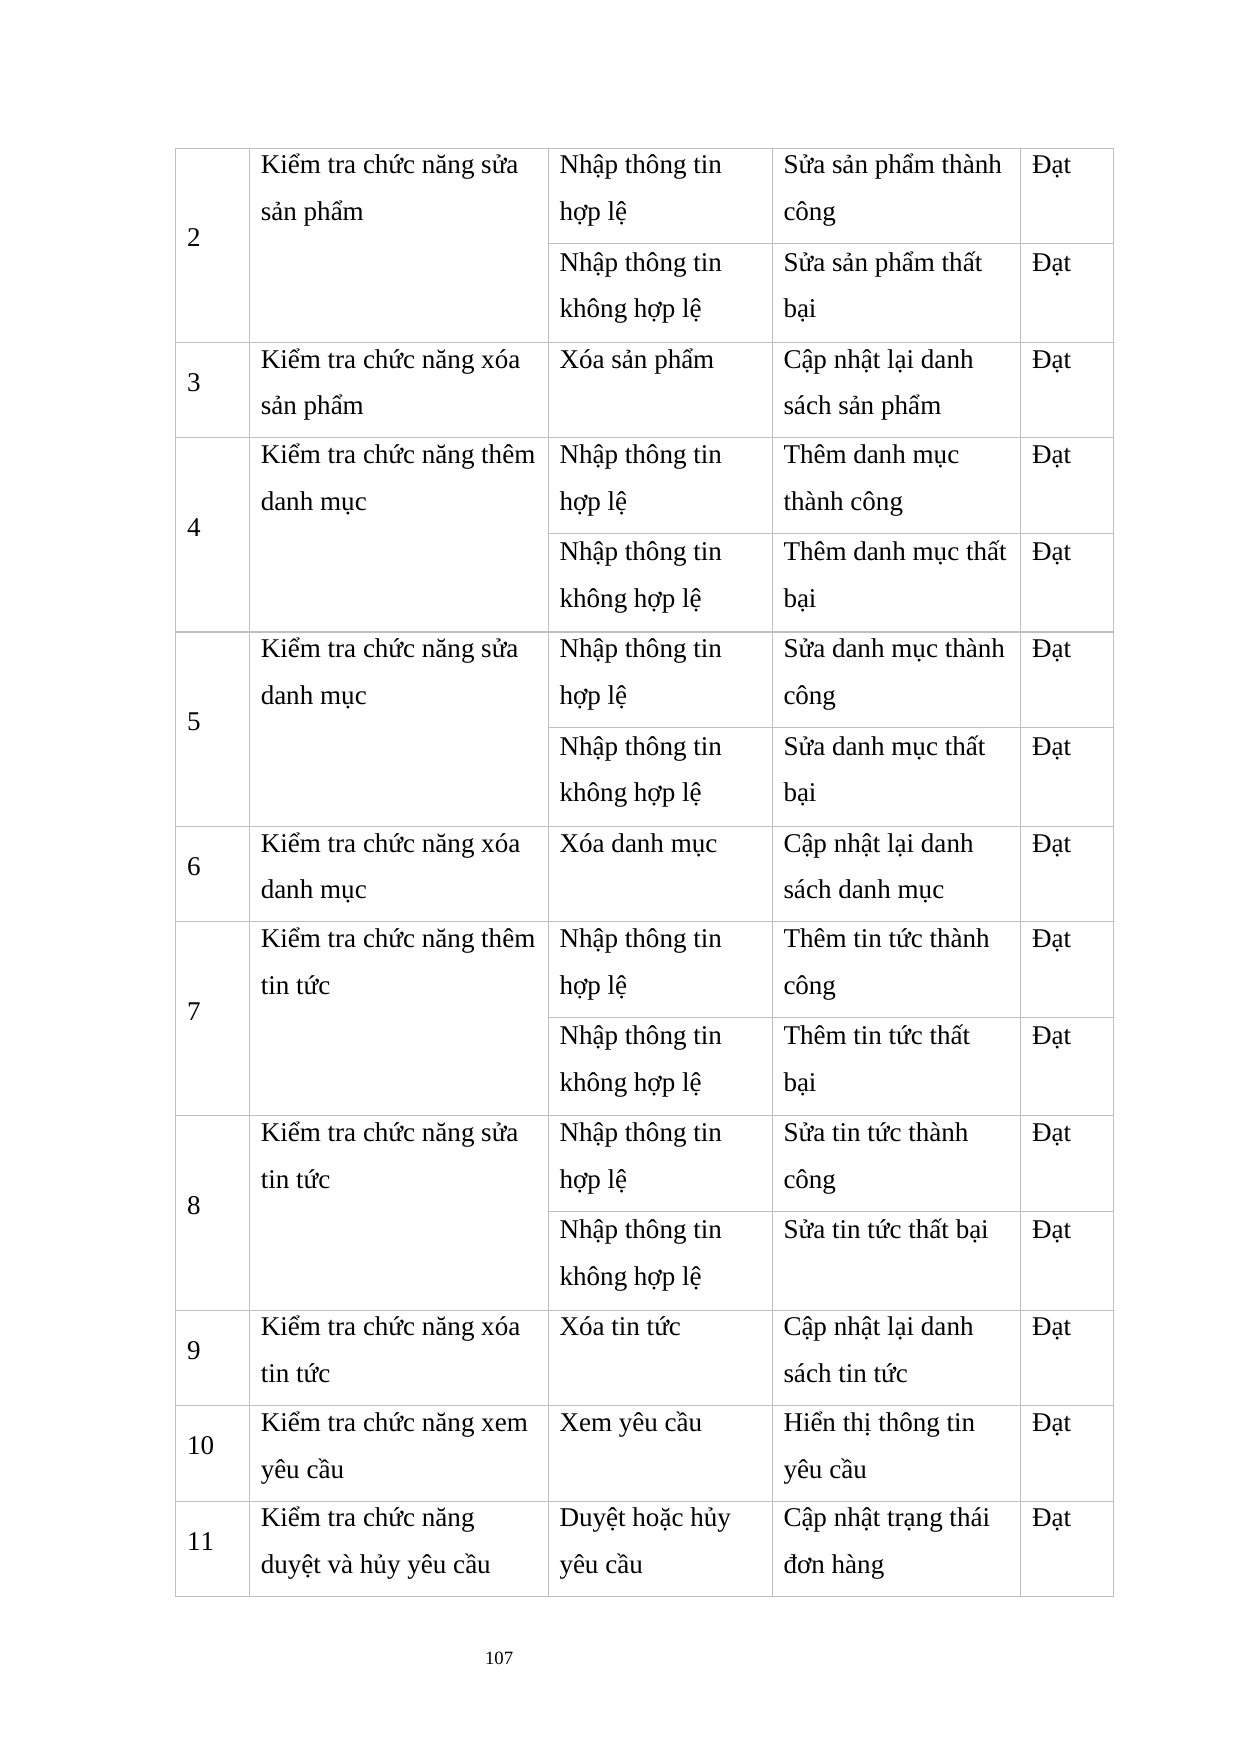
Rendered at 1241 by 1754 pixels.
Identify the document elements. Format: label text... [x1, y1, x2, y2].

table_cell 8 [176, 1116, 249, 1309]
table_cell 2 [176, 149, 249, 342]
table_cell Nhập thông tin hợp lệ [549, 922, 772, 1017]
table_cell Thêm tin tức thành công [773, 922, 1020, 1017]
table_cell Sửa sản phẩm thành công [773, 149, 1020, 243]
table_cell 6 [176, 827, 249, 921]
table_cell Kiểm tra chức năng sửa sản phẩm [250, 149, 548, 342]
table_cell Cập nhật lại danh sách tin tức [773, 1311, 1020, 1405]
table_cell Cập nhật trạng thái đơn hàng [773, 1502, 1020, 1596]
table_cell Đạt [1021, 534, 1113, 631]
table_cell Kiểm tra chức năng sửa tin tức [250, 1116, 548, 1309]
table_cell Nhập thông tin không hợp lệ [549, 728, 772, 826]
table_cell Sửa danh mục thành công [773, 633, 1020, 727]
table_cell Kiểm tra chức năng thêm danh mục [250, 438, 548, 631]
table_cell Đạt [1021, 1406, 1113, 1501]
table_cell 4 [176, 438, 249, 631]
table_cell Thêm danh mục thành công [773, 438, 1020, 533]
table_cell Kiểm tra chức năng xóa sản phẩm [250, 343, 548, 437]
table_cell Nhập thông tin hợp lệ [549, 149, 772, 243]
table_cell Đạt [1021, 438, 1113, 533]
table_cell Đạt [1021, 922, 1113, 1017]
table_cell Đạt [1021, 1311, 1113, 1405]
table_cell Kiểm tra chức năng xóa tin tức [250, 1311, 548, 1405]
table_cell Nhập thông tin không hợp lệ [549, 244, 772, 342]
table_cell Kiểm tra chức năng xóa danh mục [250, 827, 548, 921]
table_cell Xóa tin tức [549, 1311, 772, 1405]
table_cell Duyệt hoặc hủy yêu cầu [549, 1502, 772, 1596]
table_cell 10 [176, 1406, 249, 1501]
table_cell 11 [176, 1502, 249, 1596]
table_cell Thêm danh mục thất bại [773, 534, 1020, 631]
table_cell Đạt [1021, 1502, 1113, 1596]
table_cell Đạt [1021, 343, 1113, 437]
table_cell Hiển thị thông tin yêu cầu [773, 1406, 1020, 1501]
table_cell Sửa danh mục thất bại [773, 728, 1020, 826]
table_cell Đạt [1021, 244, 1113, 342]
table_cell Đạt [1021, 633, 1113, 727]
table_cell Nhập thông tin không hợp lệ [549, 534, 772, 631]
table_cell Kiểm tra chức năng xem yêu cầu [250, 1406, 548, 1501]
table_cell Đạt [1021, 149, 1113, 243]
table_cell Kiểm tra chức năng thêm tin tức [250, 922, 548, 1115]
table_cell Nhập thông tin hợp lệ [549, 633, 772, 727]
table_cell Đạt [1021, 1116, 1113, 1211]
table_cell Xem yêu cầu [549, 1406, 772, 1501]
table_cell 7 [176, 922, 249, 1115]
table_cell Sửa tin tức thành công [773, 1116, 1020, 1211]
table_cell Kiểm tra chức năng sửa danh mục [250, 633, 548, 826]
table_cell Sửa sản phẩm thất bại [773, 244, 1020, 342]
table_cell Đạt [1021, 827, 1113, 921]
table_cell Xóa sản phẩm [549, 343, 772, 437]
table_cell Sửa tin tức thất bại [773, 1212, 1020, 1309]
table_cell Nhập thông tin hợp lệ [549, 438, 772, 533]
table_cell Đạt [1021, 1212, 1113, 1309]
table_cell Nhập thông tin không hợp lệ [549, 1018, 772, 1115]
table_cell Đạt [1021, 1018, 1113, 1115]
table_cell 3 [176, 343, 249, 437]
table_cell 9 [176, 1311, 249, 1405]
table_cell Kiểm tra chức năng duyệt và hủy yêu cầu [250, 1502, 548, 1596]
table_cell Cập nhật lại danh sách danh mục [773, 827, 1020, 921]
table_cell Thêm tin tức thất bại [773, 1018, 1020, 1115]
table_cell Nhập thông tin hợp lệ [549, 1116, 772, 1211]
table_cell 5 [176, 633, 249, 826]
table_cell Xóa danh mục [549, 827, 772, 921]
table_cell Đạt [1021, 728, 1113, 826]
table_cell Nhập thông tin không hợp lệ [549, 1212, 772, 1309]
table_cell Cập nhật lại danh sách sản phẩm [773, 343, 1020, 437]
